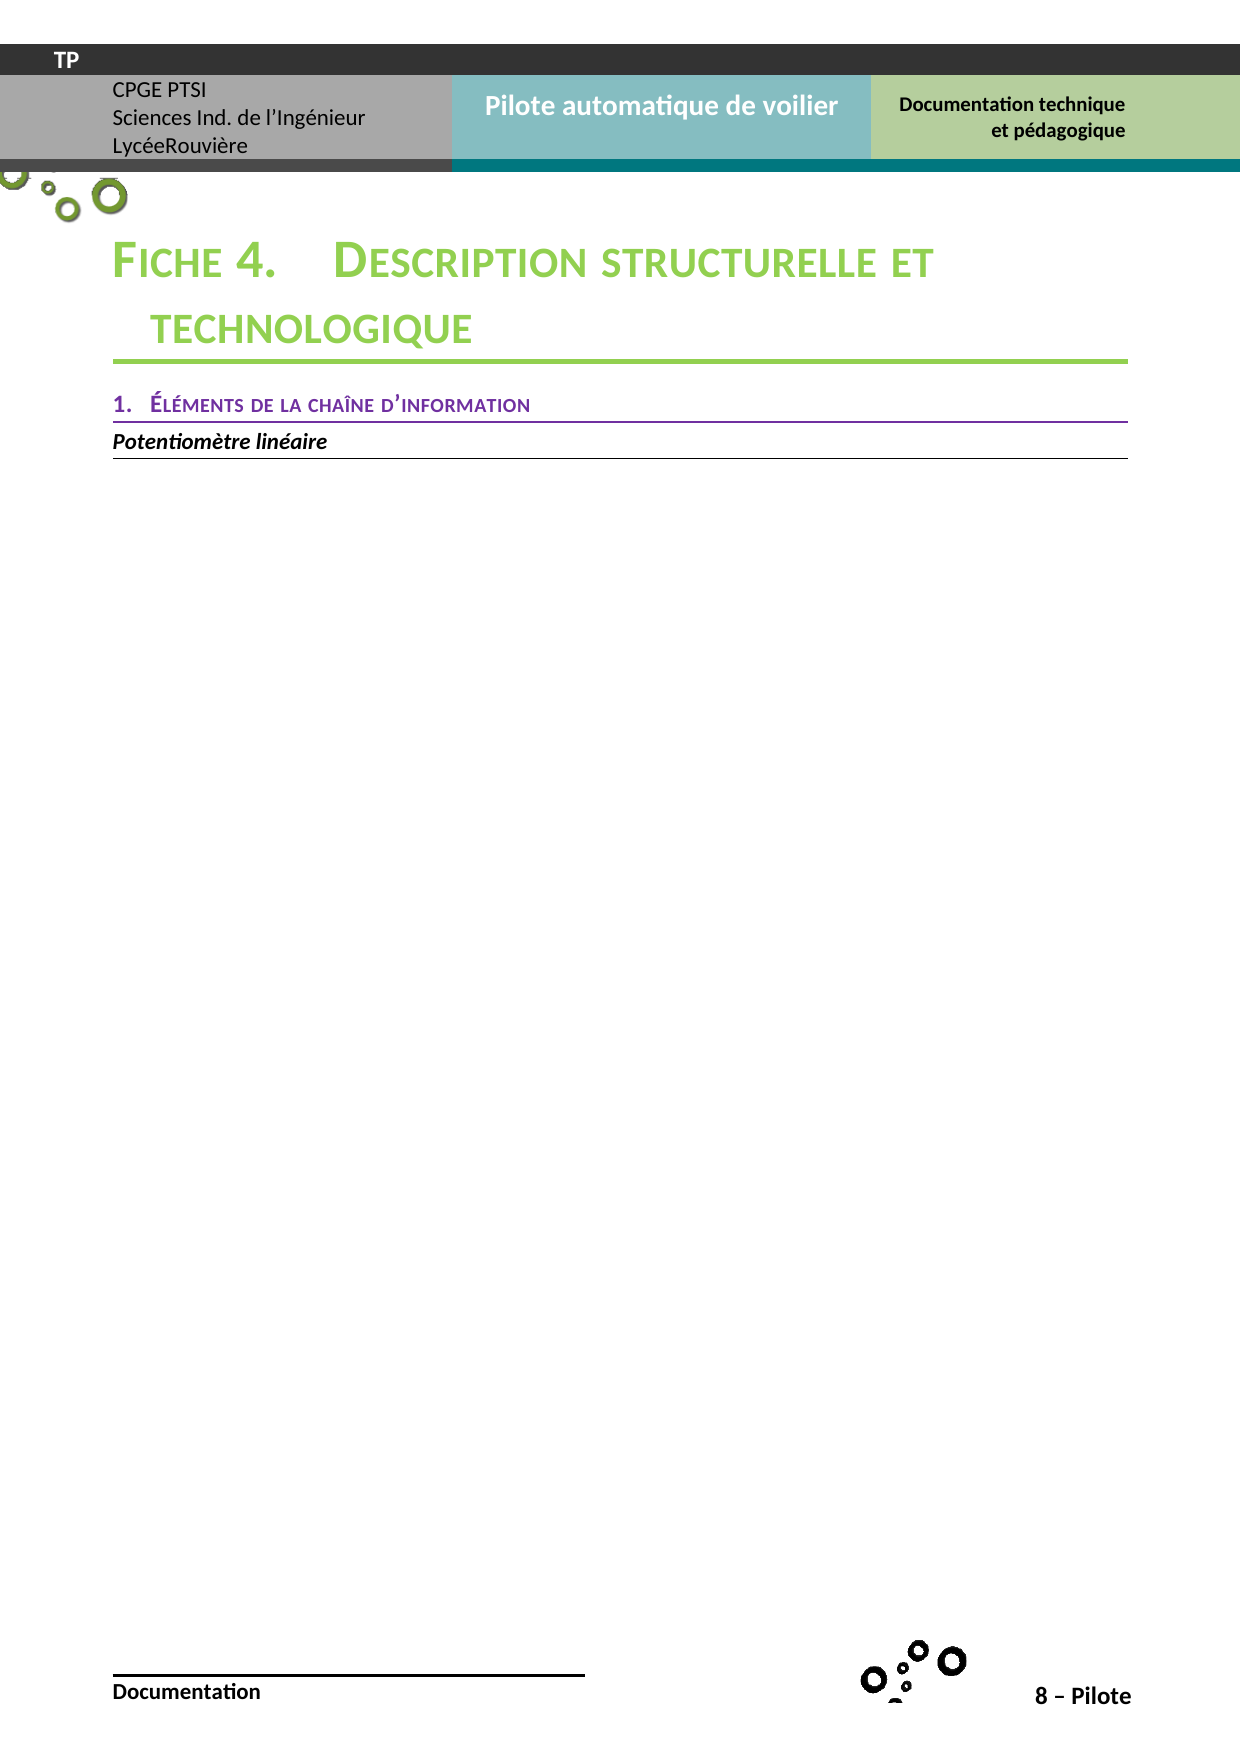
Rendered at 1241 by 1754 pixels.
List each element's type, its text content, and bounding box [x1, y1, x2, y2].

picture [860, 1640, 967, 1703]
subtitle Potentiomètre linéaire [112, 427, 1128, 459]
picture [0, 172, 128, 224]
subtitle Description structurelle et technologique [112, 224, 1128, 364]
subtitle Éléments de la chaîne d’information [112, 389, 1128, 423]
